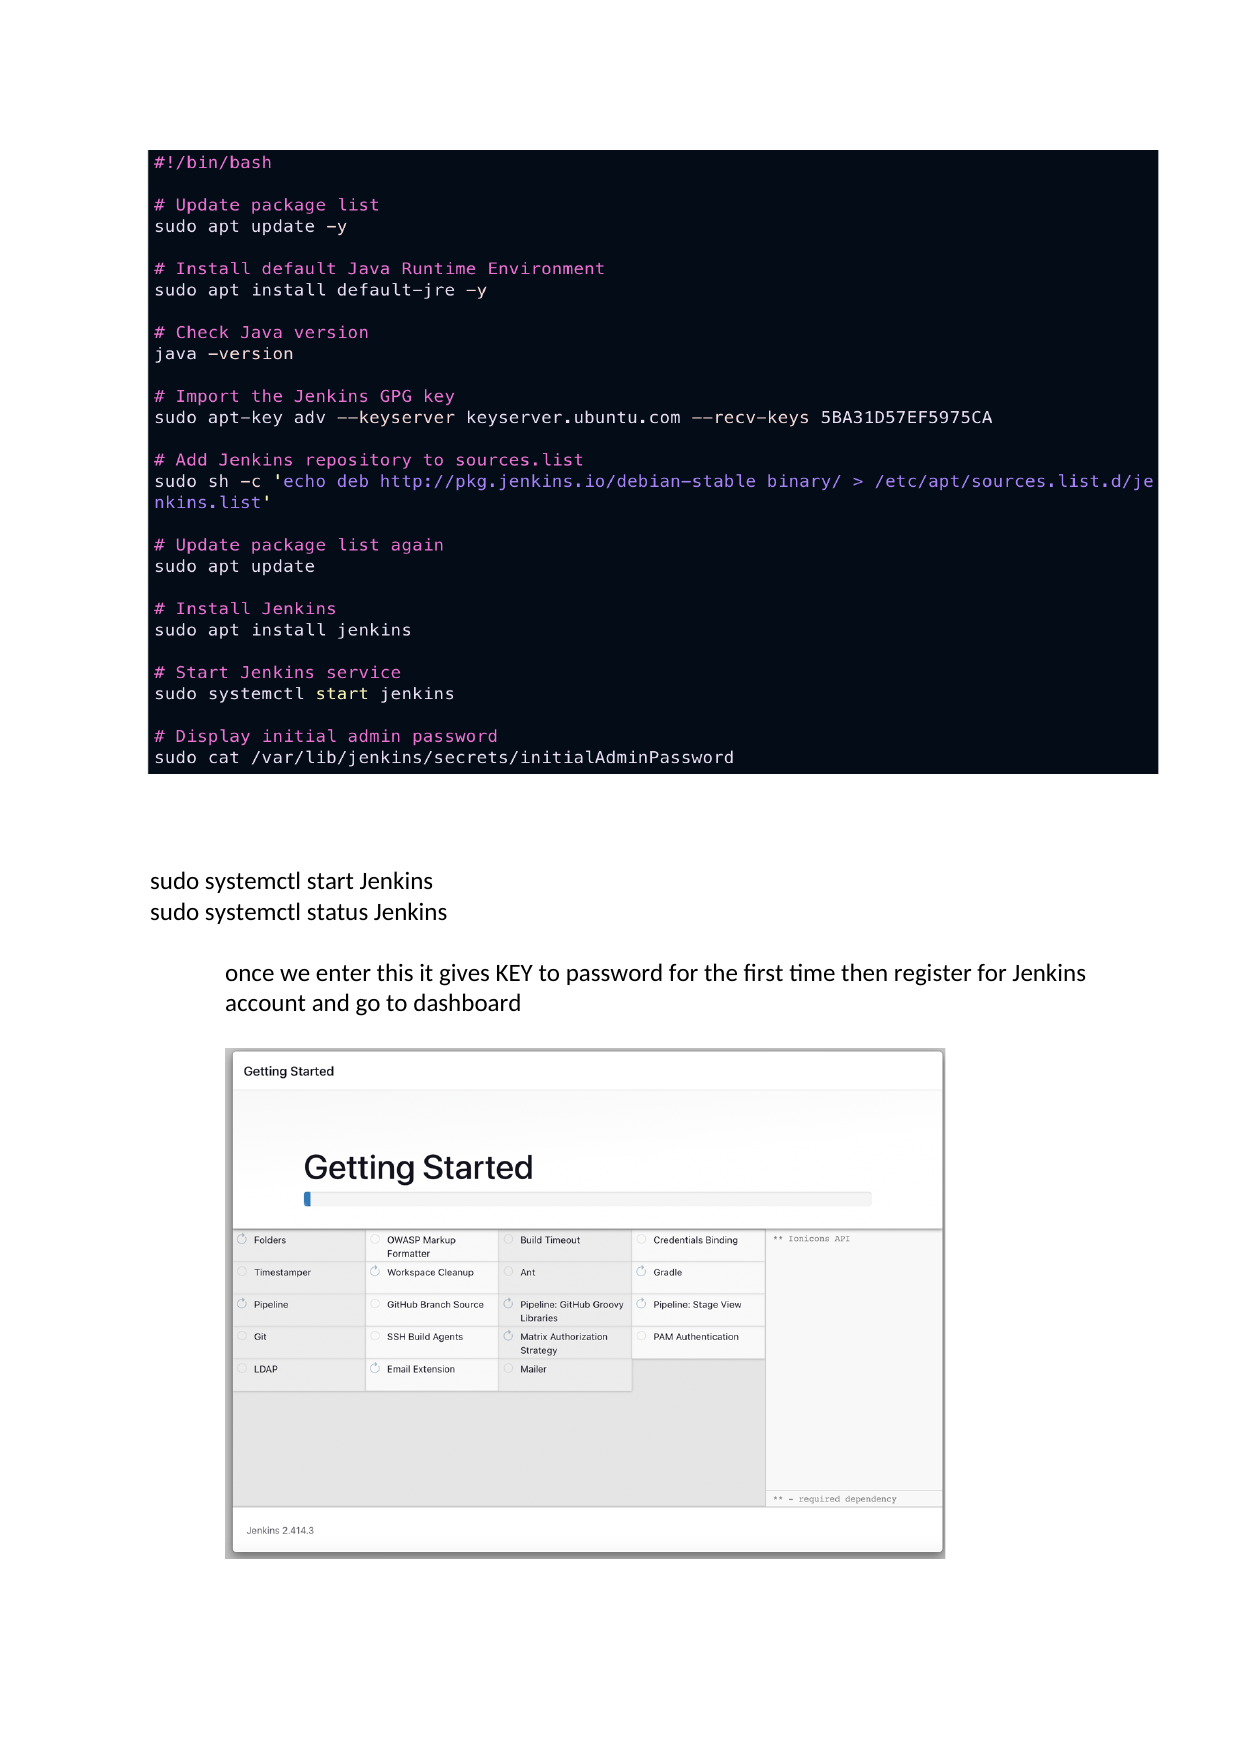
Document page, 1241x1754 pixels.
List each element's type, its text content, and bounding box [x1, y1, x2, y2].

list once we enter this it gives KEY to password for the first time then register for Jenkins account and go to dashboard [225, 957, 1090, 1018]
text sudo systemctl start Jenkins [150, 865, 1090, 896]
picture [225, 1048, 946, 1559]
picture [147, 150, 1159, 774]
text sudo systemctl status Jenkins [150, 896, 1090, 926]
